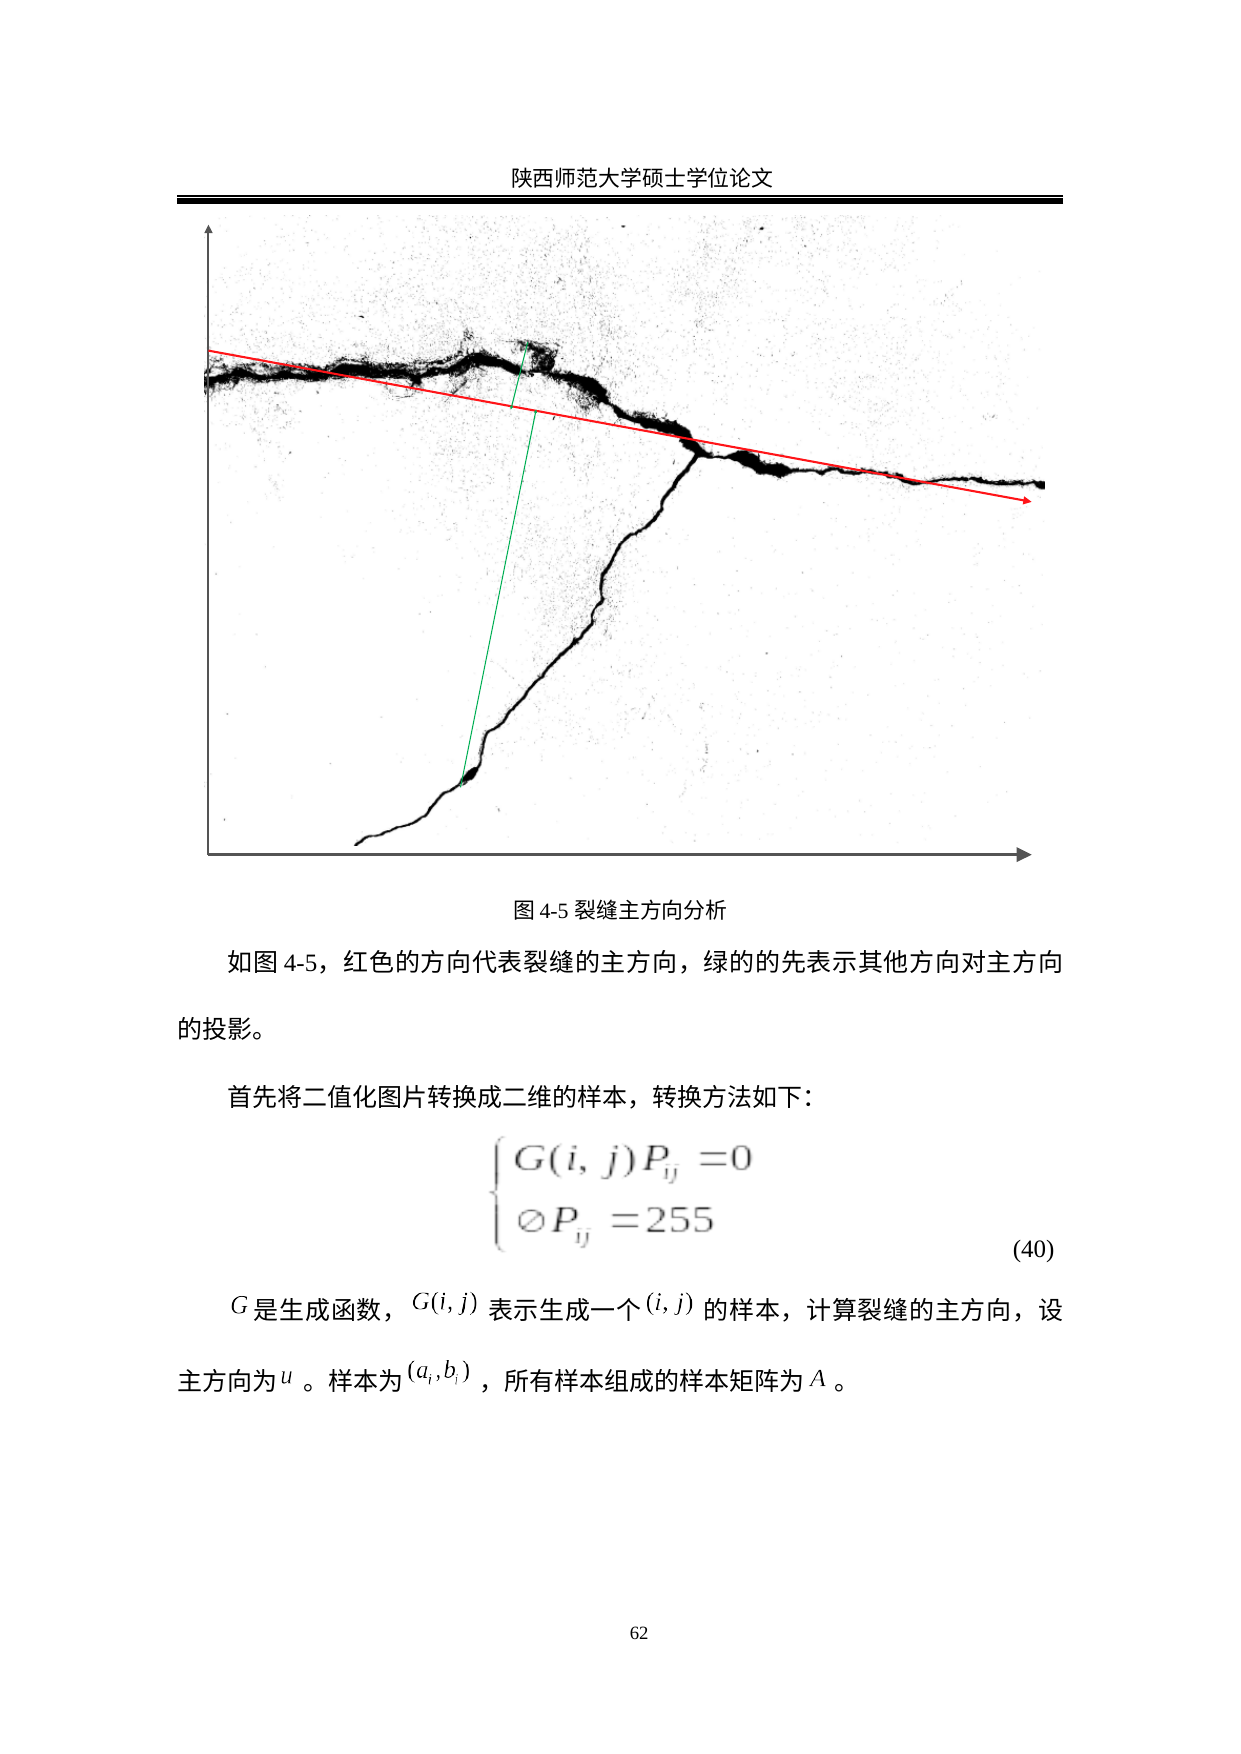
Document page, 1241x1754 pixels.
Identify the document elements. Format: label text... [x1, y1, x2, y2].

text 如图4-5，红色的方向代表裂缝的主方向，绿的的先表示其他方向对主方向的投影。 [177, 926, 1063, 1062]
text (40) [177, 1130, 1063, 1266]
text 是生成函数， 表示生成一个 的样本，计算裂缝的主方向，设主方向为 。样本为 ，所有样本组成的样本矩阵为 。 [177, 1273, 1063, 1409]
text 首先将二值化图片转换成二维的样本，转换方法如下： [177, 1062, 1063, 1130]
text 图4-5 裂缝主方向分析 [177, 892, 1063, 926]
